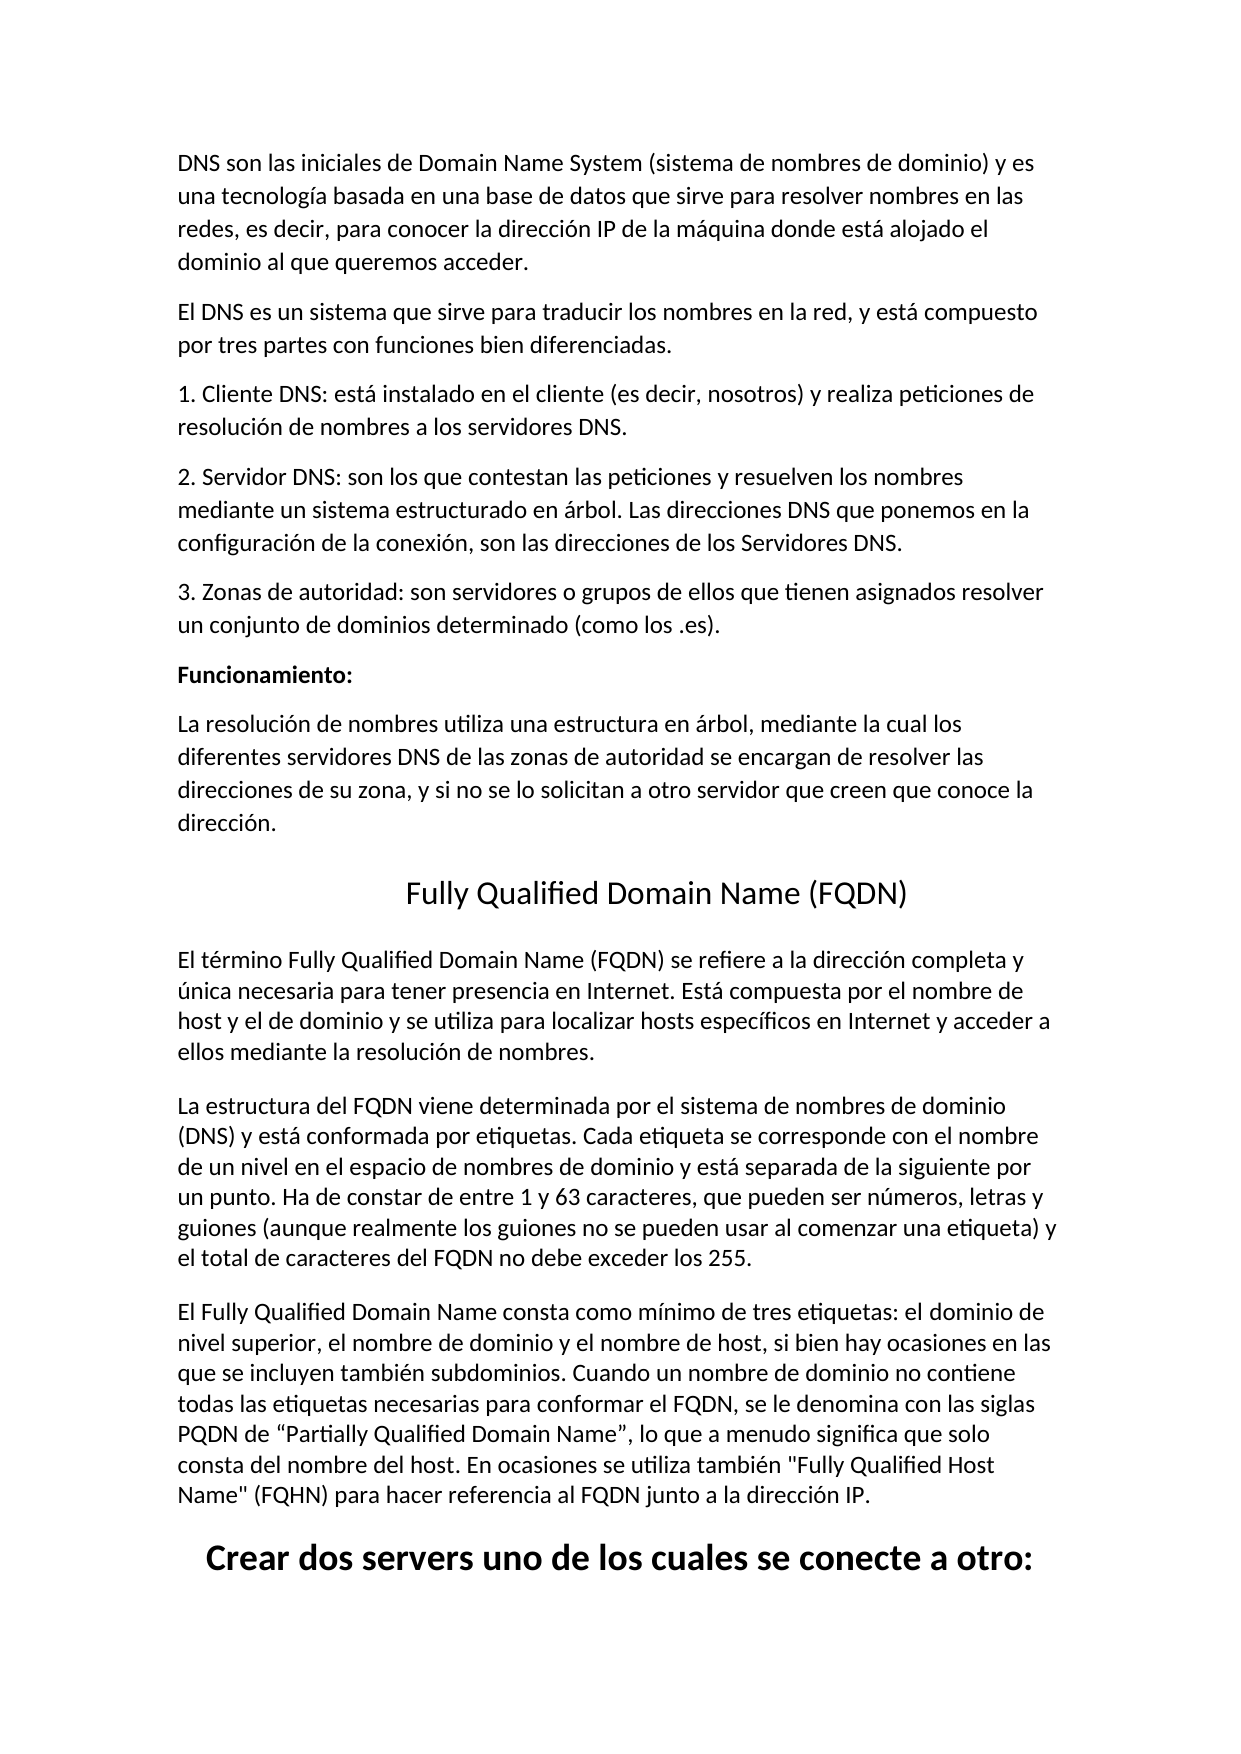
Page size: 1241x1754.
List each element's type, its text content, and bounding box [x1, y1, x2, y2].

text Crear dos servers uno de los cuales se conecte a otro: [177, 1533, 1063, 1579]
text La estructura del FQDN viene determinada por el sistema de nombres de dominio (DNS) y está conformada por etiquetas. Cada etiqueta se corresponde con el nombre de un nivel en el espacio de nombres de dominio y está separada de la siguiente por un punto. Ha de constar de entre 1 y 63 caracteres, que pueden ser números, letras y guiones (aunque realmente los guiones no se pueden usar al comenzar una etiqueta) y el total de caracteres del FQDN no debe exceder los 255. [177, 1090, 1063, 1273]
text La resolución de nombres utiliza una estructura en árbol, mediante la cual los diferentes servidores DNS de las zonas de autoridad se encargan de resolver las direcciones de su zona, y si no se lo solicitan a otro servidor que creen que conoce la dirección. [177, 708, 1063, 838]
text 1. Cliente DNS: está instalado en el cliente (es decir, nosotros) y realiza peticiones de resolución de nombres a los servidores DNS. [177, 378, 1063, 442]
text El Fully Qualified Domain Name consta como mínimo de tres etiquetas: el dominio de nivel superior, el nombre de dominio y el nombre de host, si bien hay ocasiones en las que se incluyen también subdominios. Cuando un nombre de dominio no contiene todas las etiquetas necesarias para conformar el FQDN, se le denomina con las siglas PQDN de “Partially Qualified Domain Name”, lo que a menudo significa que solo consta del nombre del host. En ocasiones se utiliza también "Fully Qualified Host Name" (FQHN) para hacer referencia al FQDN junto a la dirección IP. [177, 1296, 1063, 1510]
text Funcionamiento: [177, 659, 1063, 689]
text 2. Servidor DNS: son los que contestan las peticiones y resuelven los nombres mediante un sistema estructurado en árbol. Las direcciones DNS que ponemos en la configuración de la conexión, son las direcciones de los Servidores DNS. [177, 461, 1063, 557]
text El DNS es un sistema que sirve para traducir los nombres en la red, y está compuesto por tres partes con funciones bien diferenciadas. [177, 296, 1063, 359]
text 3. Zonas de autoridad: son servidores o grupos de ellos que tienen asignados resolver un conjunto de dominios determinado (como los .es). [177, 576, 1063, 640]
text El término Fully Qualified Domain Name (FQDN) se refiere a la dirección completa y única necesaria para tener presencia en Internet. Está compuesta por el nombre de host y el de dominio y se utiliza para localizar hosts específicos en Internet y acceder a ellos mediante la resolución de nombres. [177, 944, 1063, 1066]
text DNS son las iniciales de Domain Name System (sistema de nombres de dominio) y es una tecnología basada en una base de datos que sirve para resolver nombres en las redes, es decir, para conocer la dirección IP de la máquina donde está alojado el dominio al que queremos acceder. [177, 148, 1063, 277]
subtitle Fully Qualified Domain Name (FQDN) [177, 857, 1063, 913]
